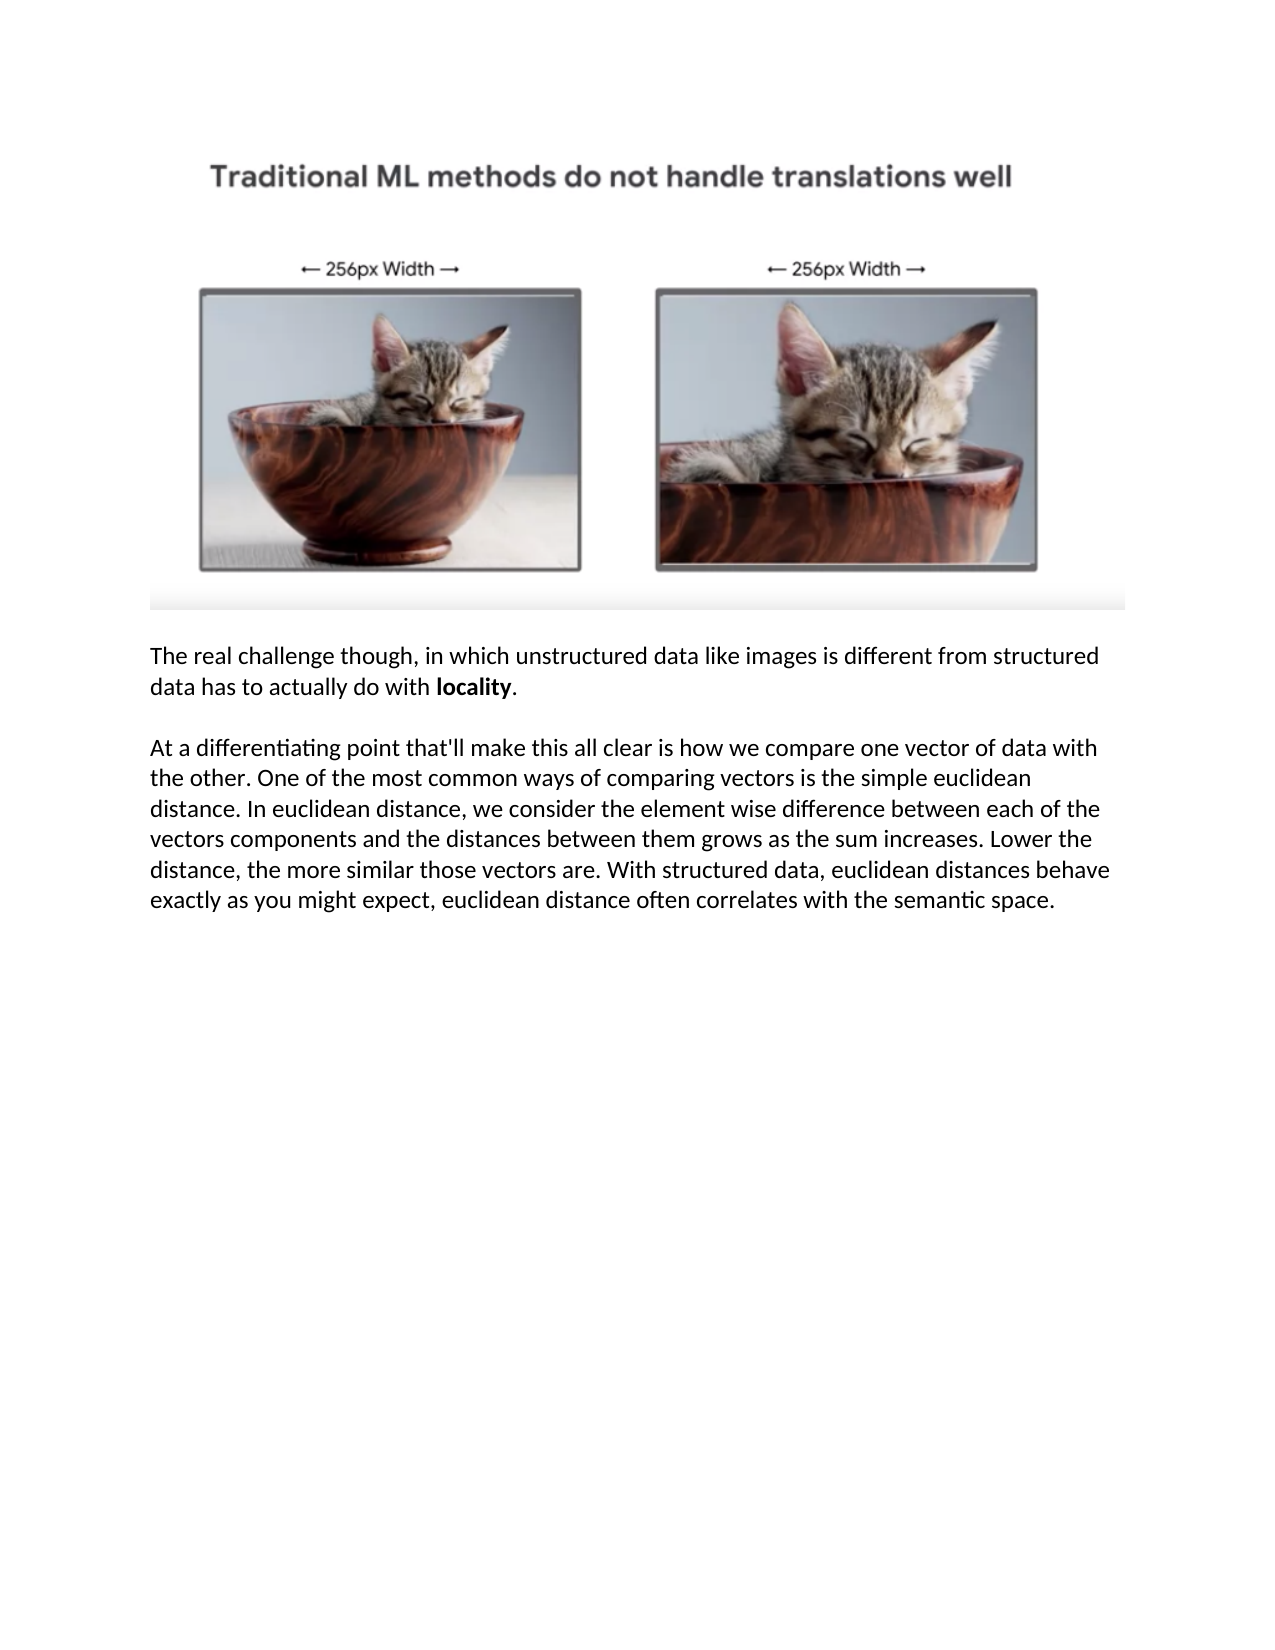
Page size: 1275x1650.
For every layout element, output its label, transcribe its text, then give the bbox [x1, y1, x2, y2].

picture [150, 150, 1125, 610]
text The real challenge though, in which unstructured data like images is different from structured data has to actually do with locality. [150, 640, 1125, 701]
text At a differentiating point that'll make this all clear is how we compare one vector of data with the other. One of the most common ways of comparing vectors is the simple euclidean distance. In euclidean distance, we consider the element wise difference between each of the vectors components and the distances between them grows as the sum increases. Lower the distance, the more similar those vectors are. With structured data, euclidean distances behave exactly as you might expect, euclidean distance often correlates with the semantic space. [150, 732, 1125, 915]
